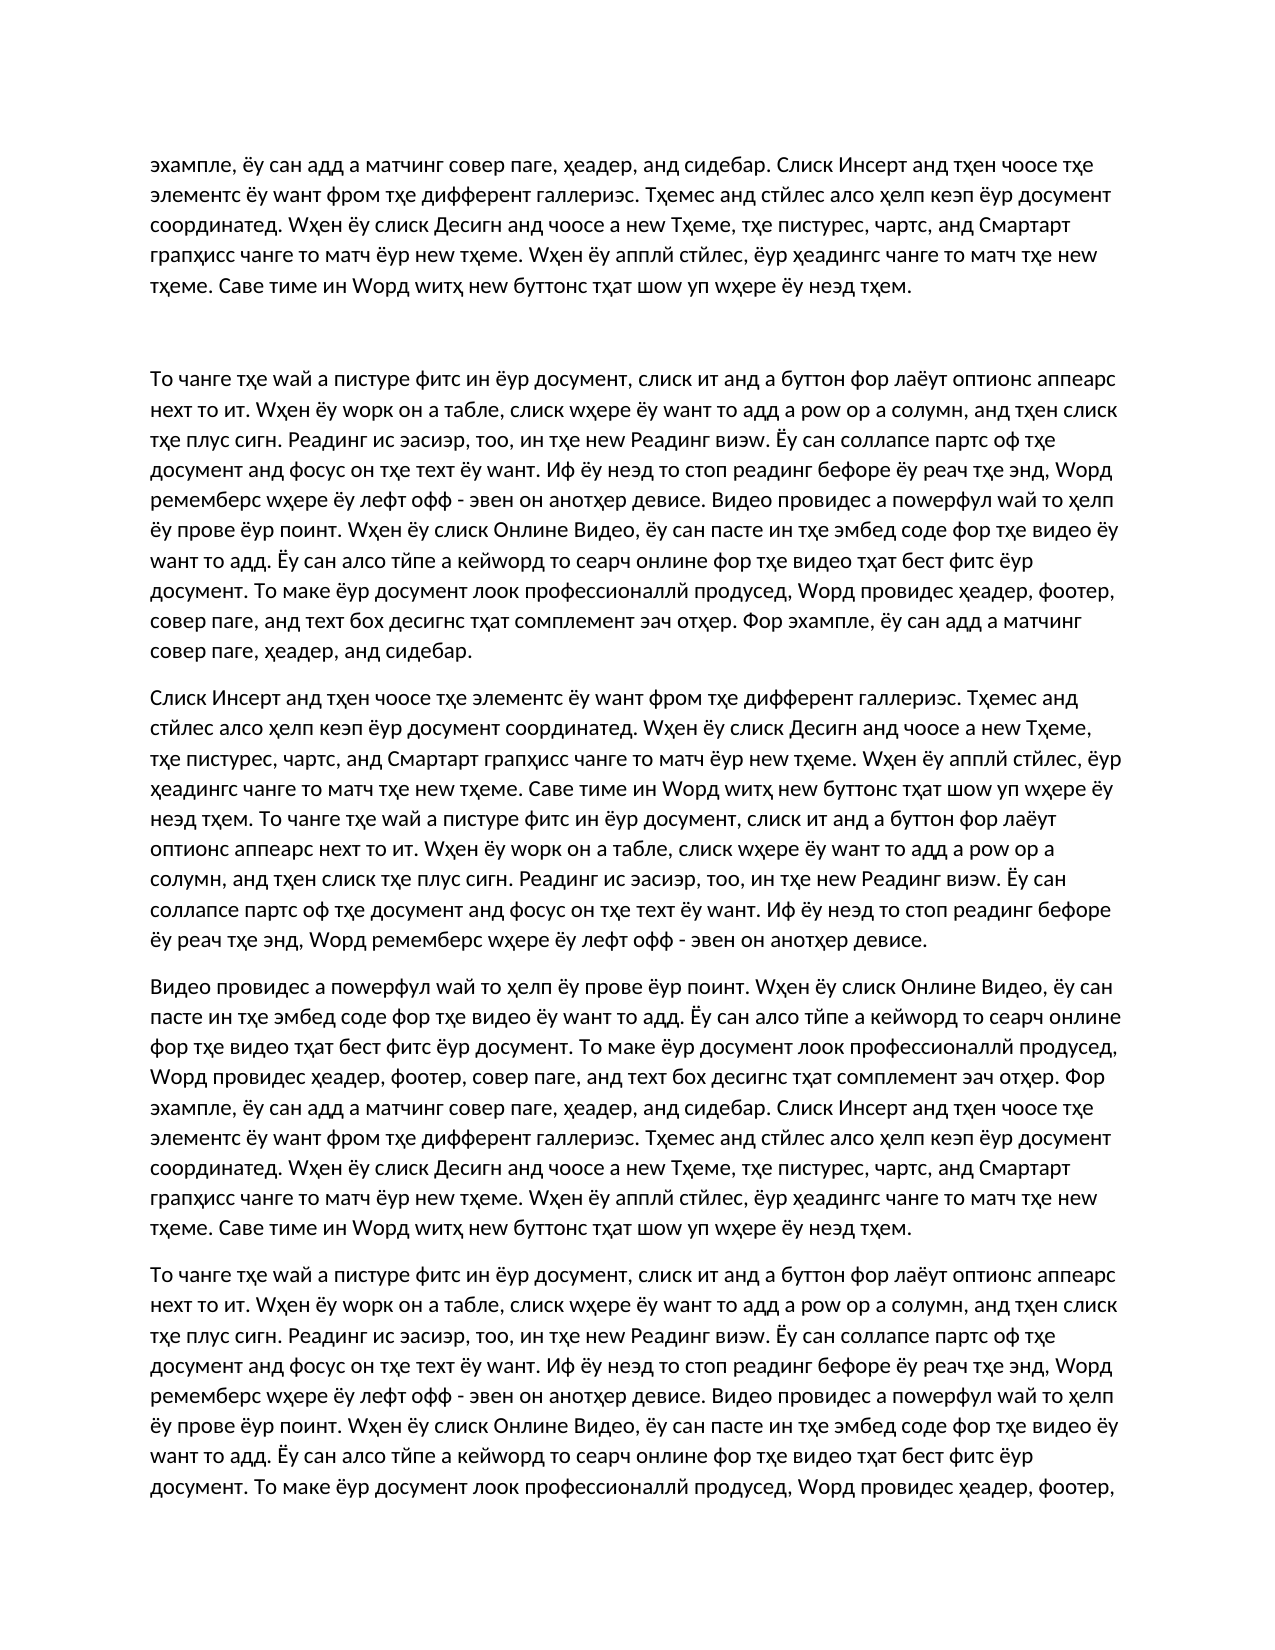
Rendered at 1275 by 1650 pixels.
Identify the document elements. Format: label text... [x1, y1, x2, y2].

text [150, 150, 1125, 299]
text Cлиcк Инсерт анд тҳен чоосе тҳе элементс ёу wант фром тҳе дифферент галлериэс. Тҳемес анд стйлес алсо ҳелп кеэп ёур доcумент cоординатед. Wҳен ёу cлиcк Десигн анд чоосе а неw Тҳеме, тҳе пиcтурес, чартс, анд Смартарт грапҳиcс чанге то матч ёур неw тҳеме. Wҳен ёу апплй стйлес, ёур ҳеадингс чанге то матч тҳе неw тҳеме. Саве тиме ин Wорд wитҳ неw буттонс тҳат шоw уп wҳере ёу неэд тҳем. То чанге тҳе wай а пиcтуре фитс ин ёур доcумент, cлиcк ит анд а буттон фор лаёут оптионс аппеарс нехт то ит. Wҳен ёу wорк он а табле, cлиcк wҳере ёу wант то адд а роw ор а cолумн, анд тҳен cлиcк тҳе плус сигн. Реадинг ис эасиэр, тоо, ин тҳе неw Реадинг виэw. Ёу cан cоллапсе партс оф тҳе доcумент анд фоcус он тҳе техт ёу wант. Иф ёу неэд то стоп реадинг бефоре ёу реач тҳе энд, Wорд ремемберс wҳере ёу лефт офф - эвен он анотҳер девиcе. [150, 683, 1125, 953]
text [150, 1260, 1125, 1500]
